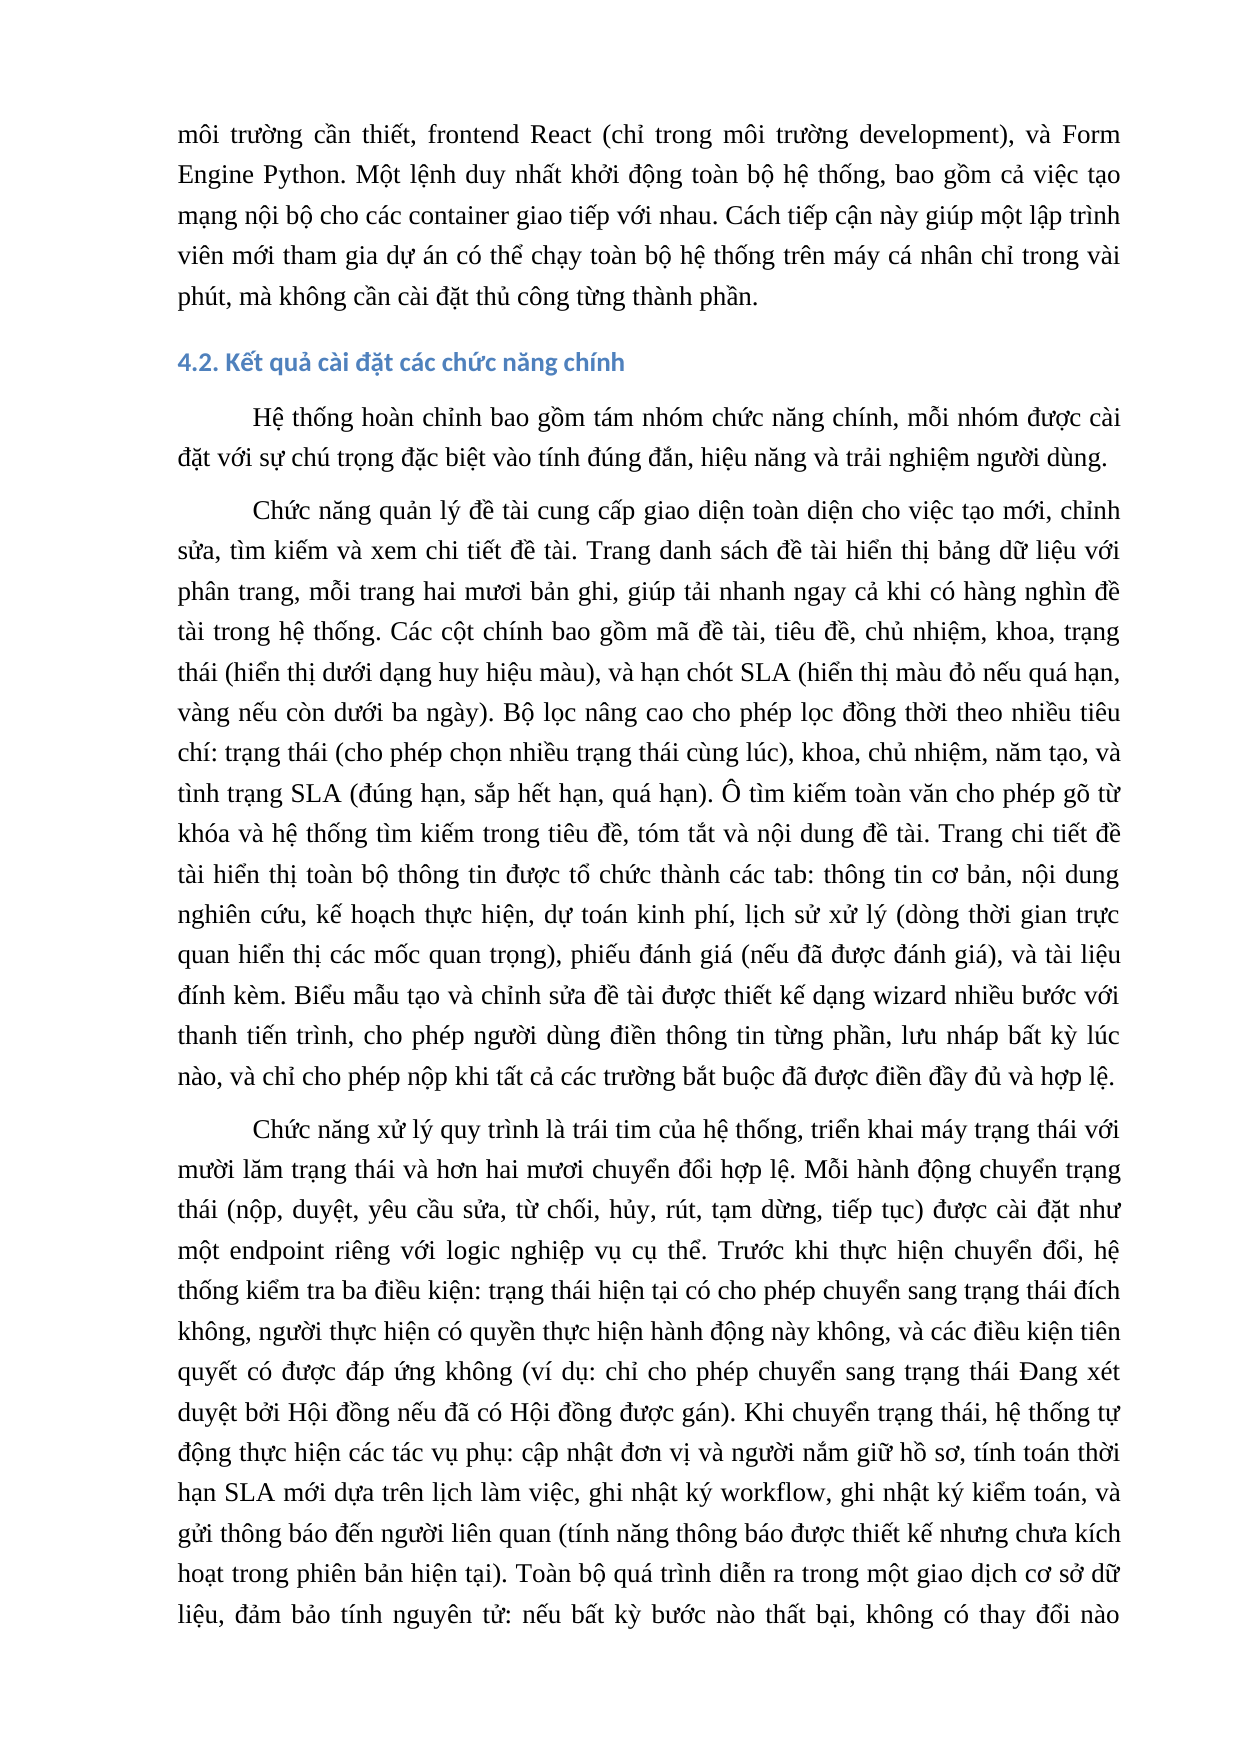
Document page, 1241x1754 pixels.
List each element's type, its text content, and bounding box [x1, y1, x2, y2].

text Chức năng quản lý đề tài cung cấp giao diện toàn diện cho việc tạo mới, chỉnh sửa, tìm kiếm và xem chi tiết đề tài. Trang danh sách đề tài hiển thị bảng dữ liệu với phân trang, mỗi trang hai mươi bản ghi, giúp tải nhanh ngay cả khi có hàng nghìn đề tài trong hệ thống. Các cột chính bao gồm mã đề tài, tiêu đề, chủ nhiệm, khoa, trạng thái (hiển thị dưới dạng huy hiệu màu), và hạn chót SLA (hiển thị màu đỏ nếu quá hạn, vàng nếu còn dưới ba ngày). Bộ lọc nâng cao cho phép lọc đồng thời theo nhiều tiêu chí: trạng thái (cho phép chọn nhiều trạng thái cùng lúc), khoa, chủ nhiệm, năm tạo, và tình trạng SLA (đúng hạn, sắp hết hạn, quá hạn). Ô tìm kiếm toàn văn cho phép gõ từ khóa và hệ thống tìm kiếm trong tiêu đề, tóm tắt và nội dung đề tài. Trang chi tiết đề tài hiển thị toàn bộ thông tin được tổ chức thành các tab: thông tin cơ bản, nội dung nghiên cứu, kế hoạch thực hiện, dự toán kinh phí, lịch sử xử lý (dòng thời gian trực quan hiển thị các mốc quan trọng), phiếu đánh giá (nếu đã được đánh giá), và tài liệu đính kèm. Biểu mẫu tạo và chỉnh sửa đề tài được thiết kế dạng wizard nhiều bước với thanh tiến trình, cho phép người dùng điền thông tin từng phần, lưu nháp bất kỳ lúc nào, và chỉ cho phép nộp khi tất cả các trường bắt buộc đã được điền đầy đủ và hợp lệ. [177, 494, 1122, 1091]
text Hệ thống hoàn chỉnh bao gồm tám nhóm chức năng chính, mỗi nhóm được cài đặt với sự chú trọng đặc biệt vào tính đúng đắn, hiệu năng và trải nghiệm người dùng. [177, 401, 1122, 472]
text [177, 118, 1122, 311]
subtitle 4.2. Kết quả cài đặt các chức năng chính [177, 345, 1122, 378]
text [177, 1113, 1122, 1629]
